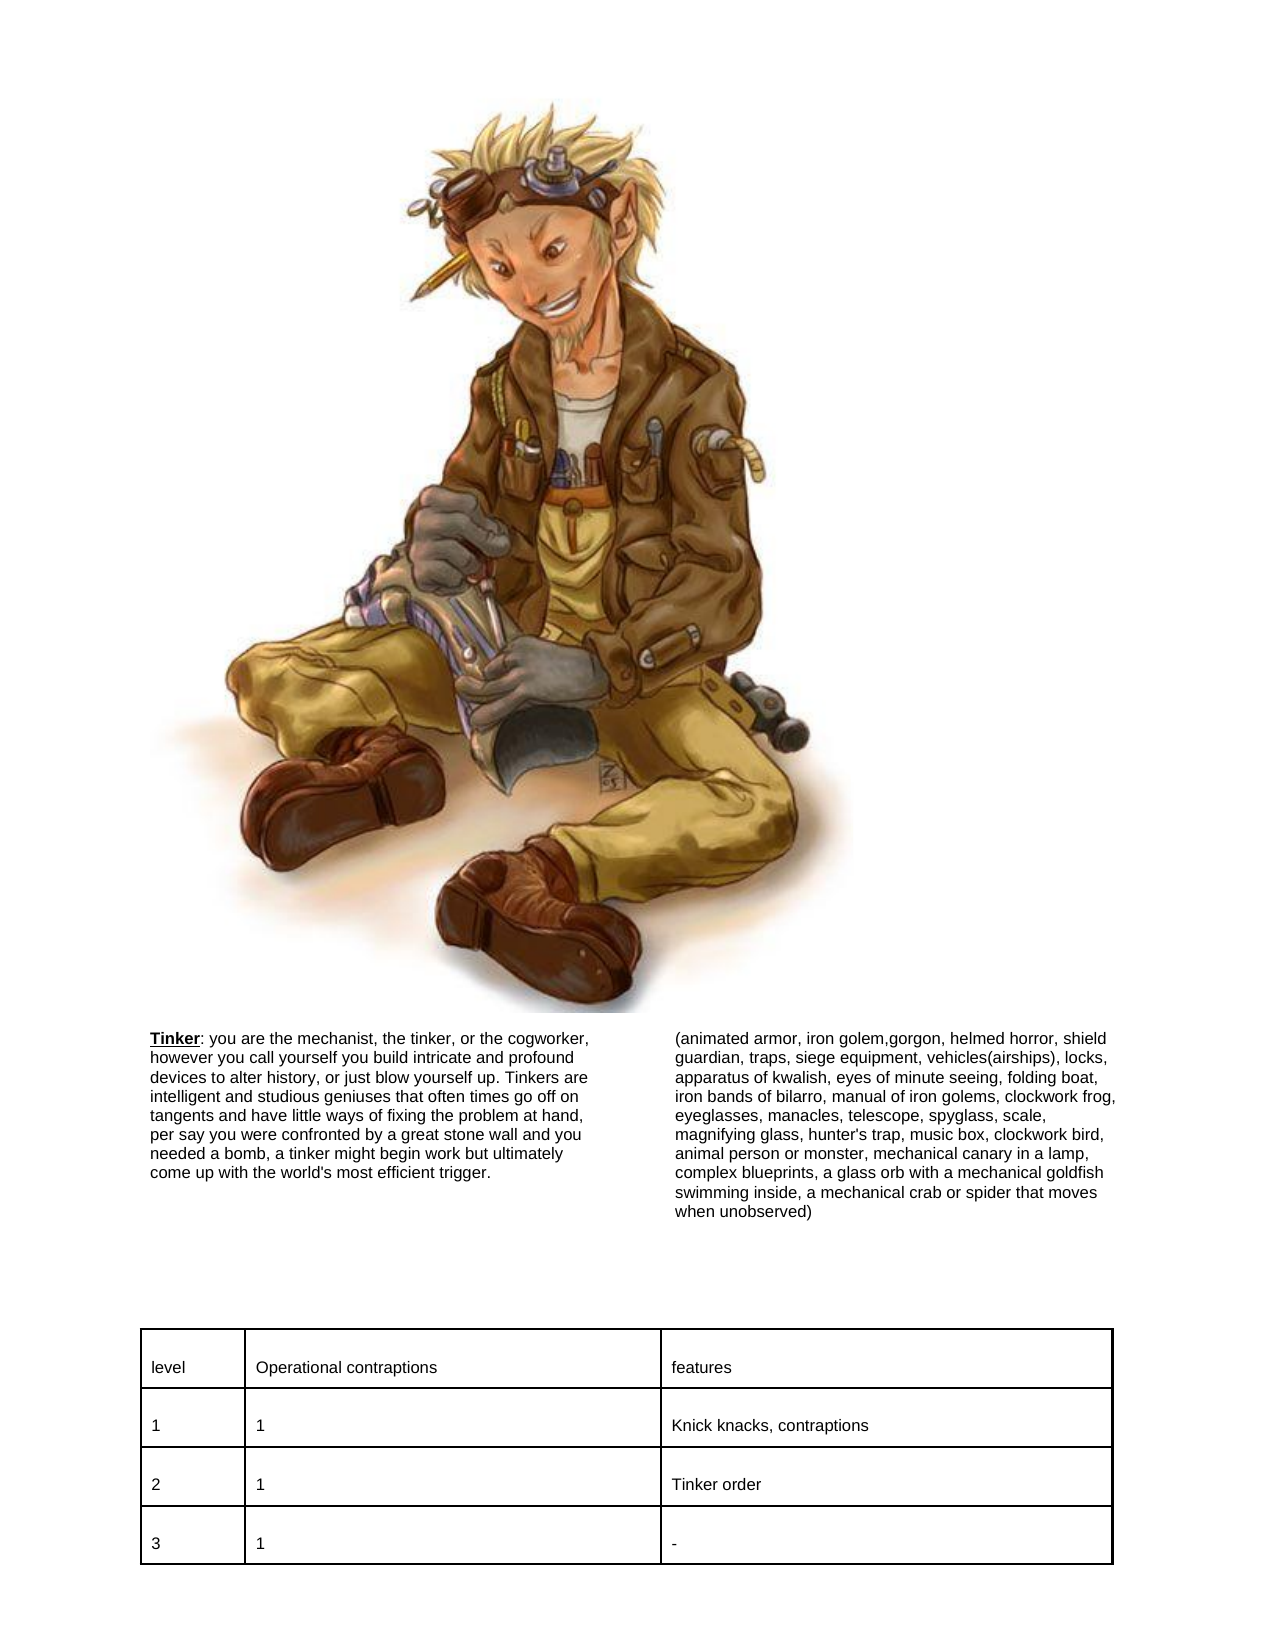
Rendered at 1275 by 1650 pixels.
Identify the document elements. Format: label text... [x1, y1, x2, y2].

table_cell 2 [142, 1448, 244, 1504]
table_header Operational contraptions [246, 1330, 660, 1387]
table_cell 1 [246, 1448, 660, 1504]
table_header features [662, 1330, 1111, 1387]
text (animated armor, iron golem,gorgon, helmed horror, shield guardian, traps, siege equipment, vehicles(airships), locks, apparatus of kwalish, eyes of minute seeing, folding boat, iron bands of bilarro, manual of iron golems, clockwork frog, eyeglasses, manacles, telescope, spyglass, scale, magnifying glass, hunter's trap, music box, clockwork bird, animal person or monster, mechanical canary in a lamp, complex blueprints, a glass orb with a mechanical goldfish swimming inside, a mechanical crab or spider that moves when unobserved) [675, 1029, 1125, 1221]
table_cell - [662, 1507, 1111, 1563]
table_header level [142, 1330, 244, 1387]
picture [150, 75, 854, 1013]
table_cell Tinker order [662, 1448, 1111, 1504]
table_cell Knick knacks, contraptions [662, 1389, 1111, 1446]
table_cell 1 [142, 1389, 244, 1446]
table_cell 1 [246, 1389, 660, 1446]
table_cell 3 [142, 1507, 244, 1563]
text Tinker: you are the mechanist, the tinker, or the cogworker, however you call yourself you build intricate and profound devices to alter history, or just blow yourself up. Tinkers are intelligent and studious geniuses that often times go off on tangents and have little ways of fixing the problem at hand, per say you were confronted by a great stone wall and you needed a bomb, a tinker might begin work but ultimately come up with the world's most efficient trigger. [150, 1029, 600, 1182]
table_cell 1 [246, 1507, 660, 1563]
